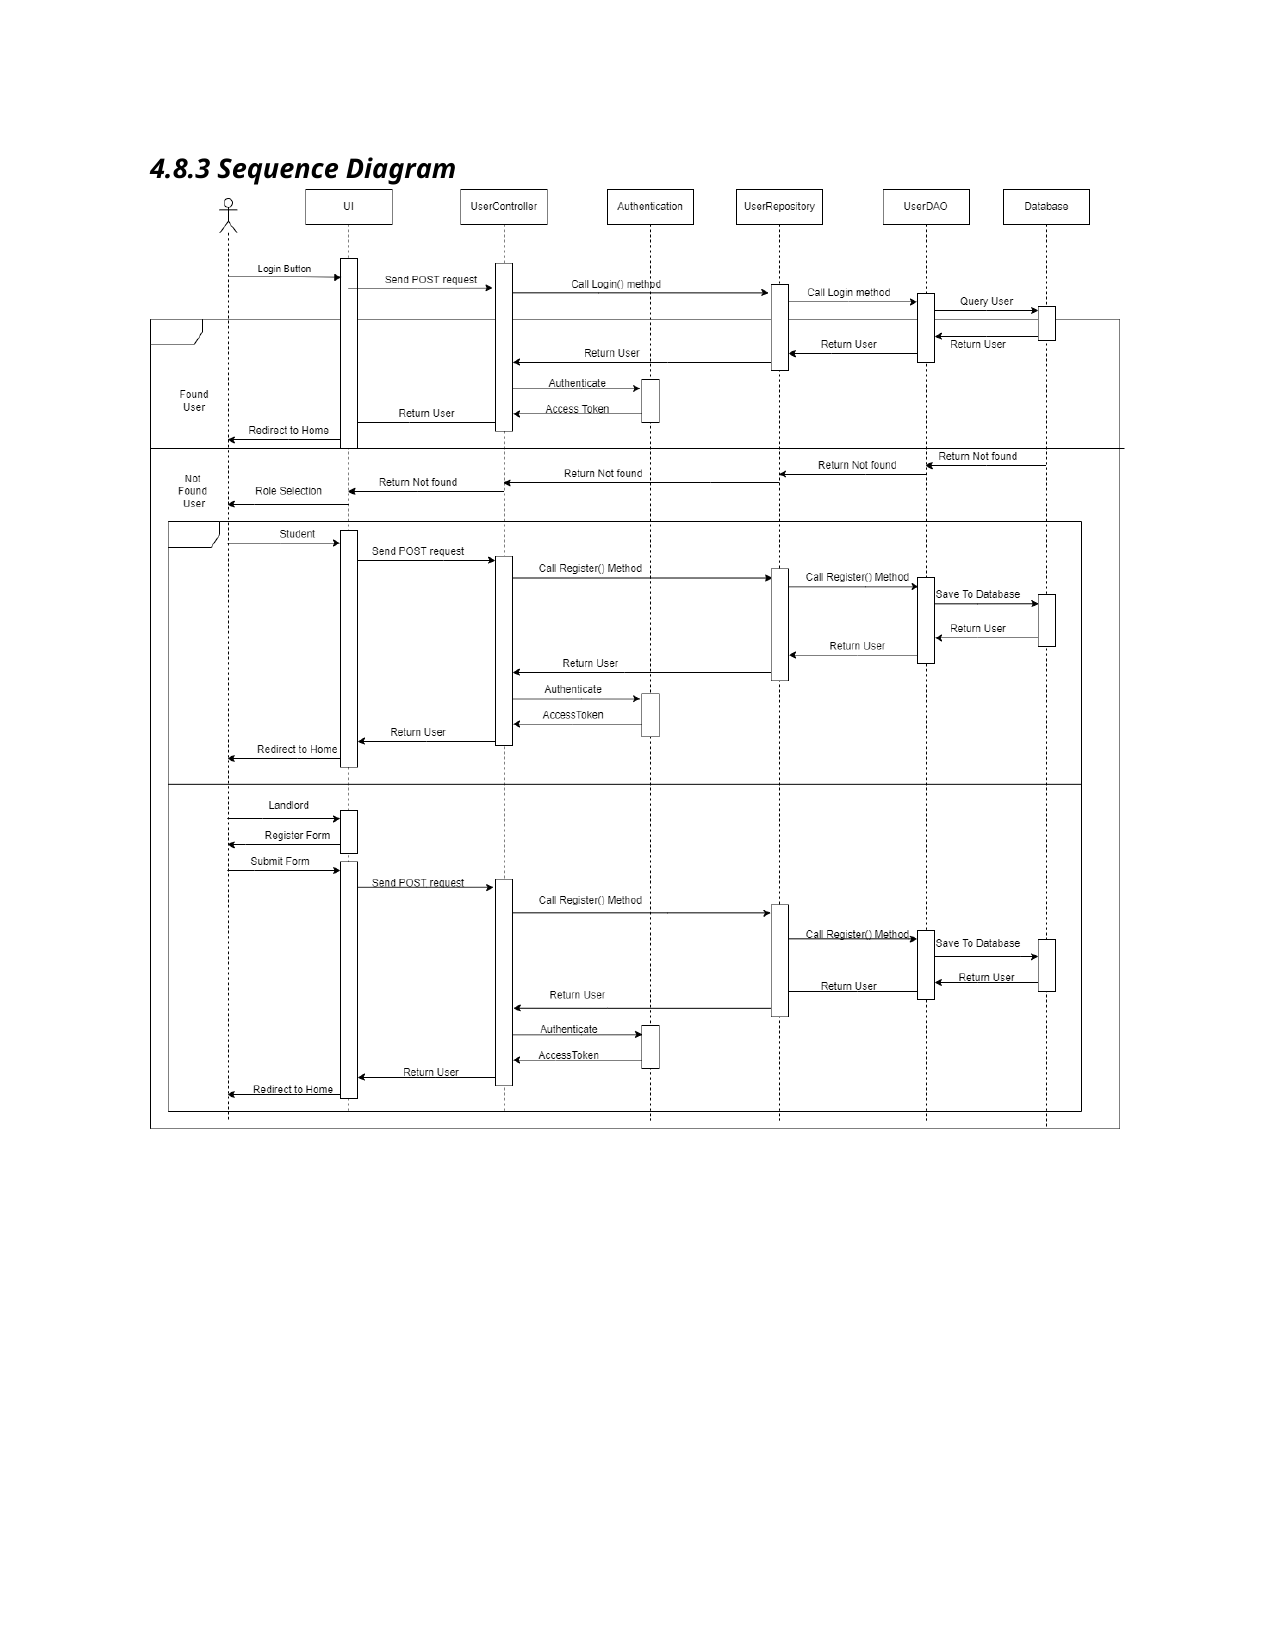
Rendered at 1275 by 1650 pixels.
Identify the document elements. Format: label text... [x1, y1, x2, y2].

picture [150, 189, 1125, 1129]
subtitle 4.8.3 Sequence Diagram [150, 150, 1125, 187]
